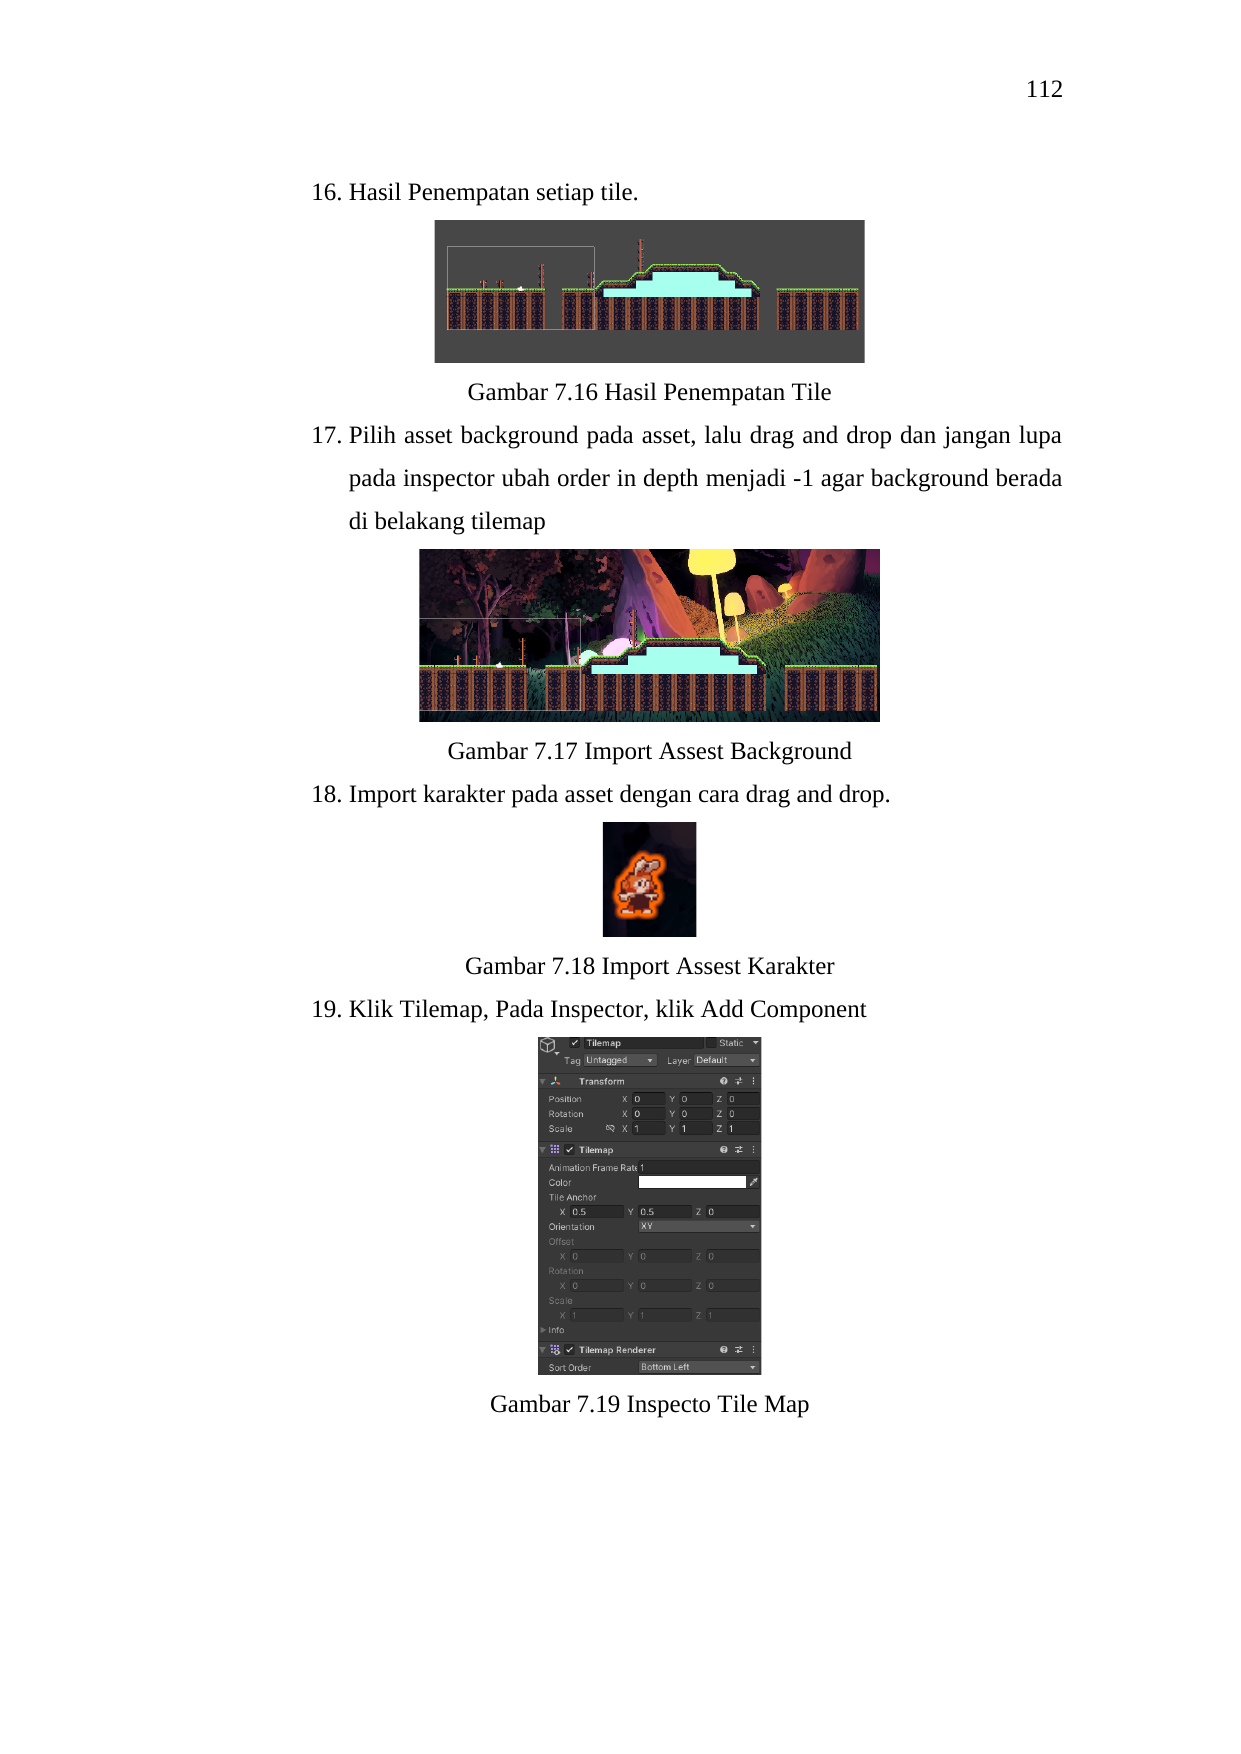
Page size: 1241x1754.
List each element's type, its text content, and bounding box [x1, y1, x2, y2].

picture [602, 822, 697, 937]
list Klik Tilemap, Pada Inspector, klik Add Component [311, 994, 1063, 1023]
picture [538, 1037, 762, 1375]
list Import karakter pada asset dengan cara drag and drop. [311, 779, 1063, 808]
list Pilih asset background pada asset, lalu drag and drop dan jangan lupa pada inspector ubah order in depth menjadi -1 agar background berada di belakang tilemap [311, 420, 1063, 535]
subtitle Inspecto Tile Map [236, 1389, 1063, 1418]
subtitle Hasil Penempatan Tile [236, 377, 1063, 406]
picture [419, 549, 880, 722]
list Hasil Penempatan setiap tile. [311, 177, 1063, 206]
subtitle Import Assest Karakter [236, 951, 1063, 980]
picture [434, 220, 865, 363]
subtitle Import Assest Background [236, 736, 1063, 765]
